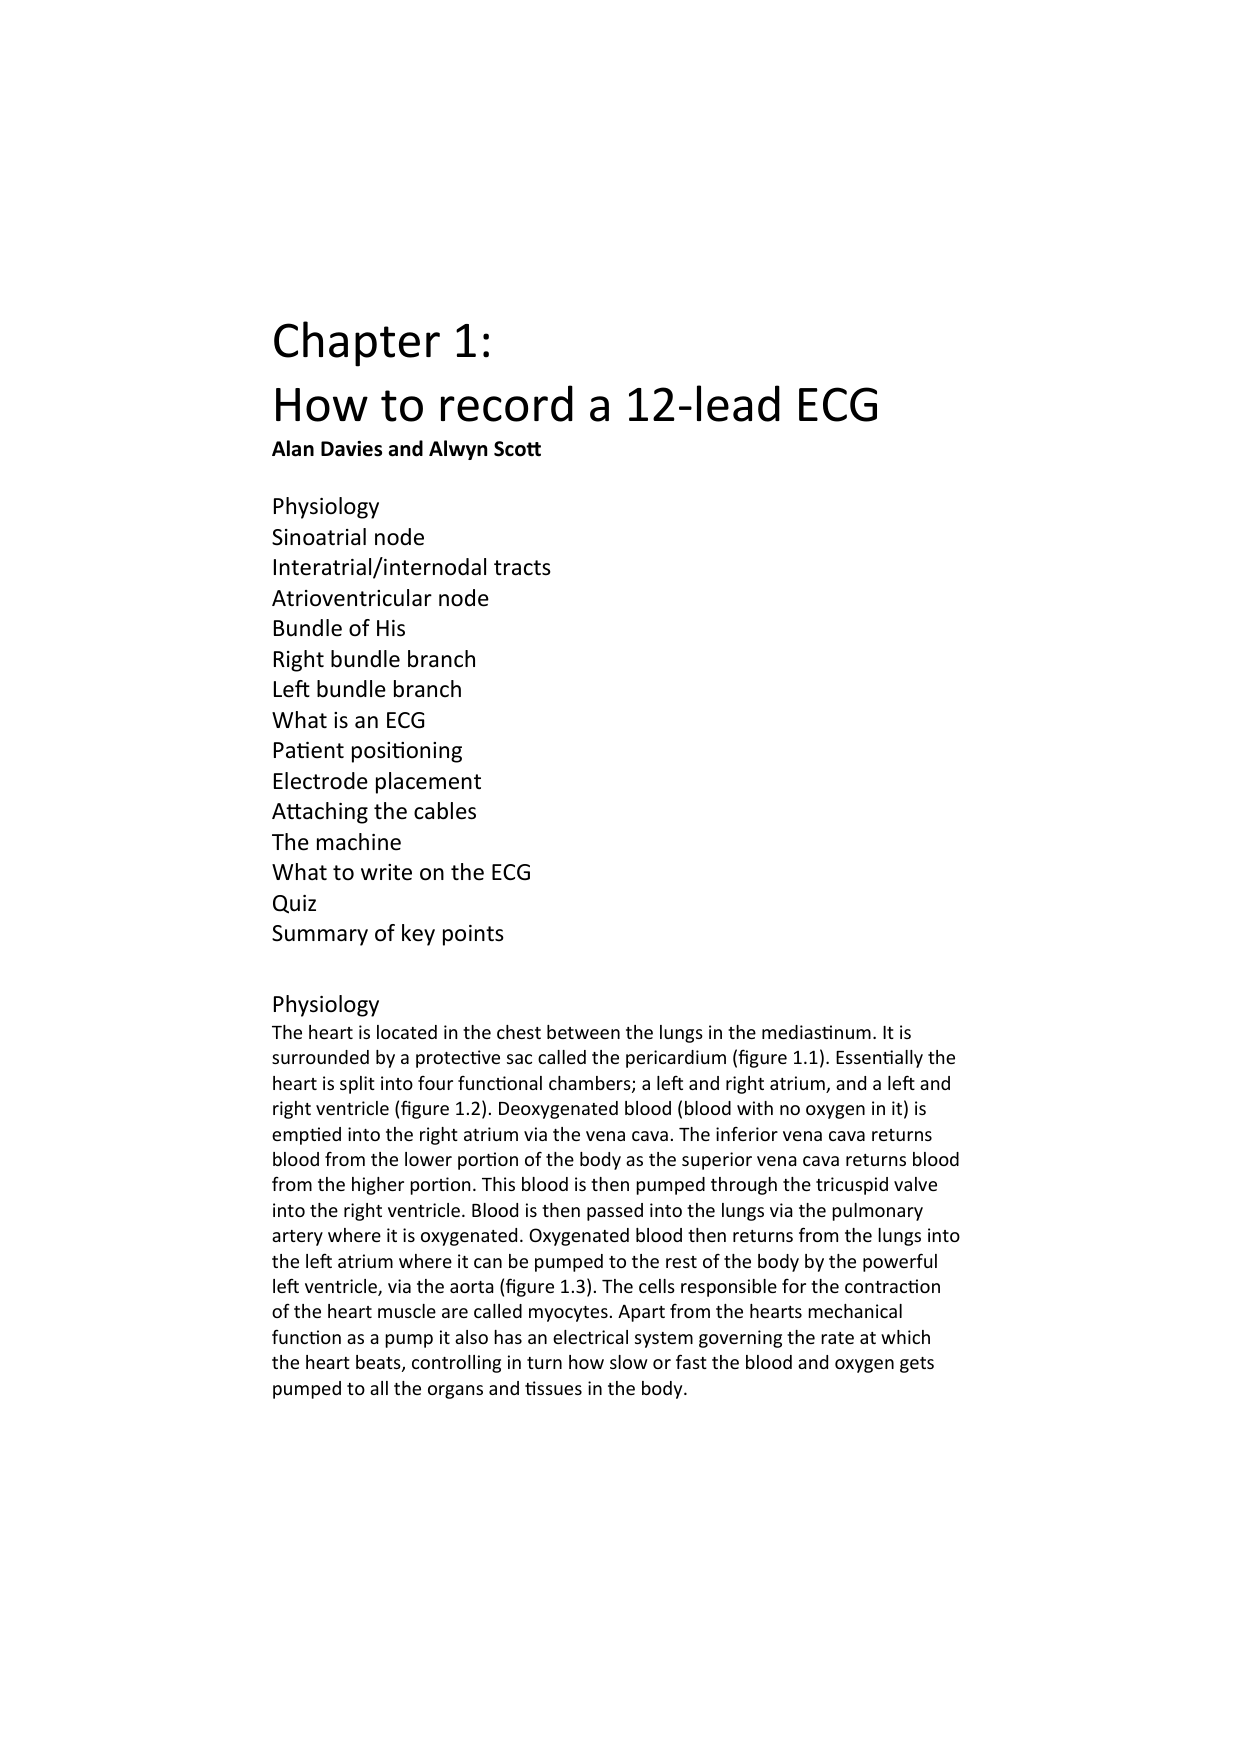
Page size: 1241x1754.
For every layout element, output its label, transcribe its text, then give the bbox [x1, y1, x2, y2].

text Quiz [272, 887, 963, 917]
text Right bundle branch [272, 643, 963, 673]
text What to write on the ECG [272, 856, 963, 887]
text What is an ECG [272, 704, 963, 734]
text The heart is located in the chest between the lungs in the mediastinum. It is surrounded by a protective sac called the pericardium (figure 1.1). Essentially the heart is split into four functional chambers; a left and right atrium, and a left and right ventricle (figure 1.2). Deoxygenated blood (blood with no oxygen in it) is emptied into the right atrium via the vena cava. The inferior vena cava returns blood from the lower portion of the body as the superior vena cava returns blood from the higher portion. This blood is then pumped through the tricuspid valve into the right ventricle. Blood is then passed into the lungs via the pulmonary artery where it is oxygenated. Oxygenated blood then returns from the lungs into the left atrium where it can be pumped to the rest of the body by the powerful left ventricle, via the aorta (figure 1.3). The cells responsible for the contraction of the heart muscle are called myocytes. Apart from the hearts mechanical function as a pump it also has an electrical system governing the rate at which the heart beats, controlling in turn how slow or fast the blood and oxygen gets pumped to all the organs and tissues in the body. [272, 1019, 963, 1400]
text The machine [272, 826, 963, 856]
text Bundle of His [272, 612, 963, 643]
text Alan Davies and Alwyn Scott [272, 434, 963, 462]
text Patient positioning [272, 734, 963, 765]
text Atrioventricular node [272, 582, 963, 612]
text Electrode placement [272, 765, 963, 795]
text Interatrial/internodal tracts [272, 551, 963, 582]
text Attaching the cables [272, 795, 963, 826]
text Physiology [272, 490, 963, 521]
text Left bundle branch [272, 673, 963, 704]
text Summary of key points [272, 917, 963, 948]
text Sinoatrial node [272, 521, 963, 551]
text Chapter 1: [272, 307, 963, 371]
text Physiology [272, 989, 963, 1019]
text How to record a 12-lead ECG [272, 371, 963, 434]
